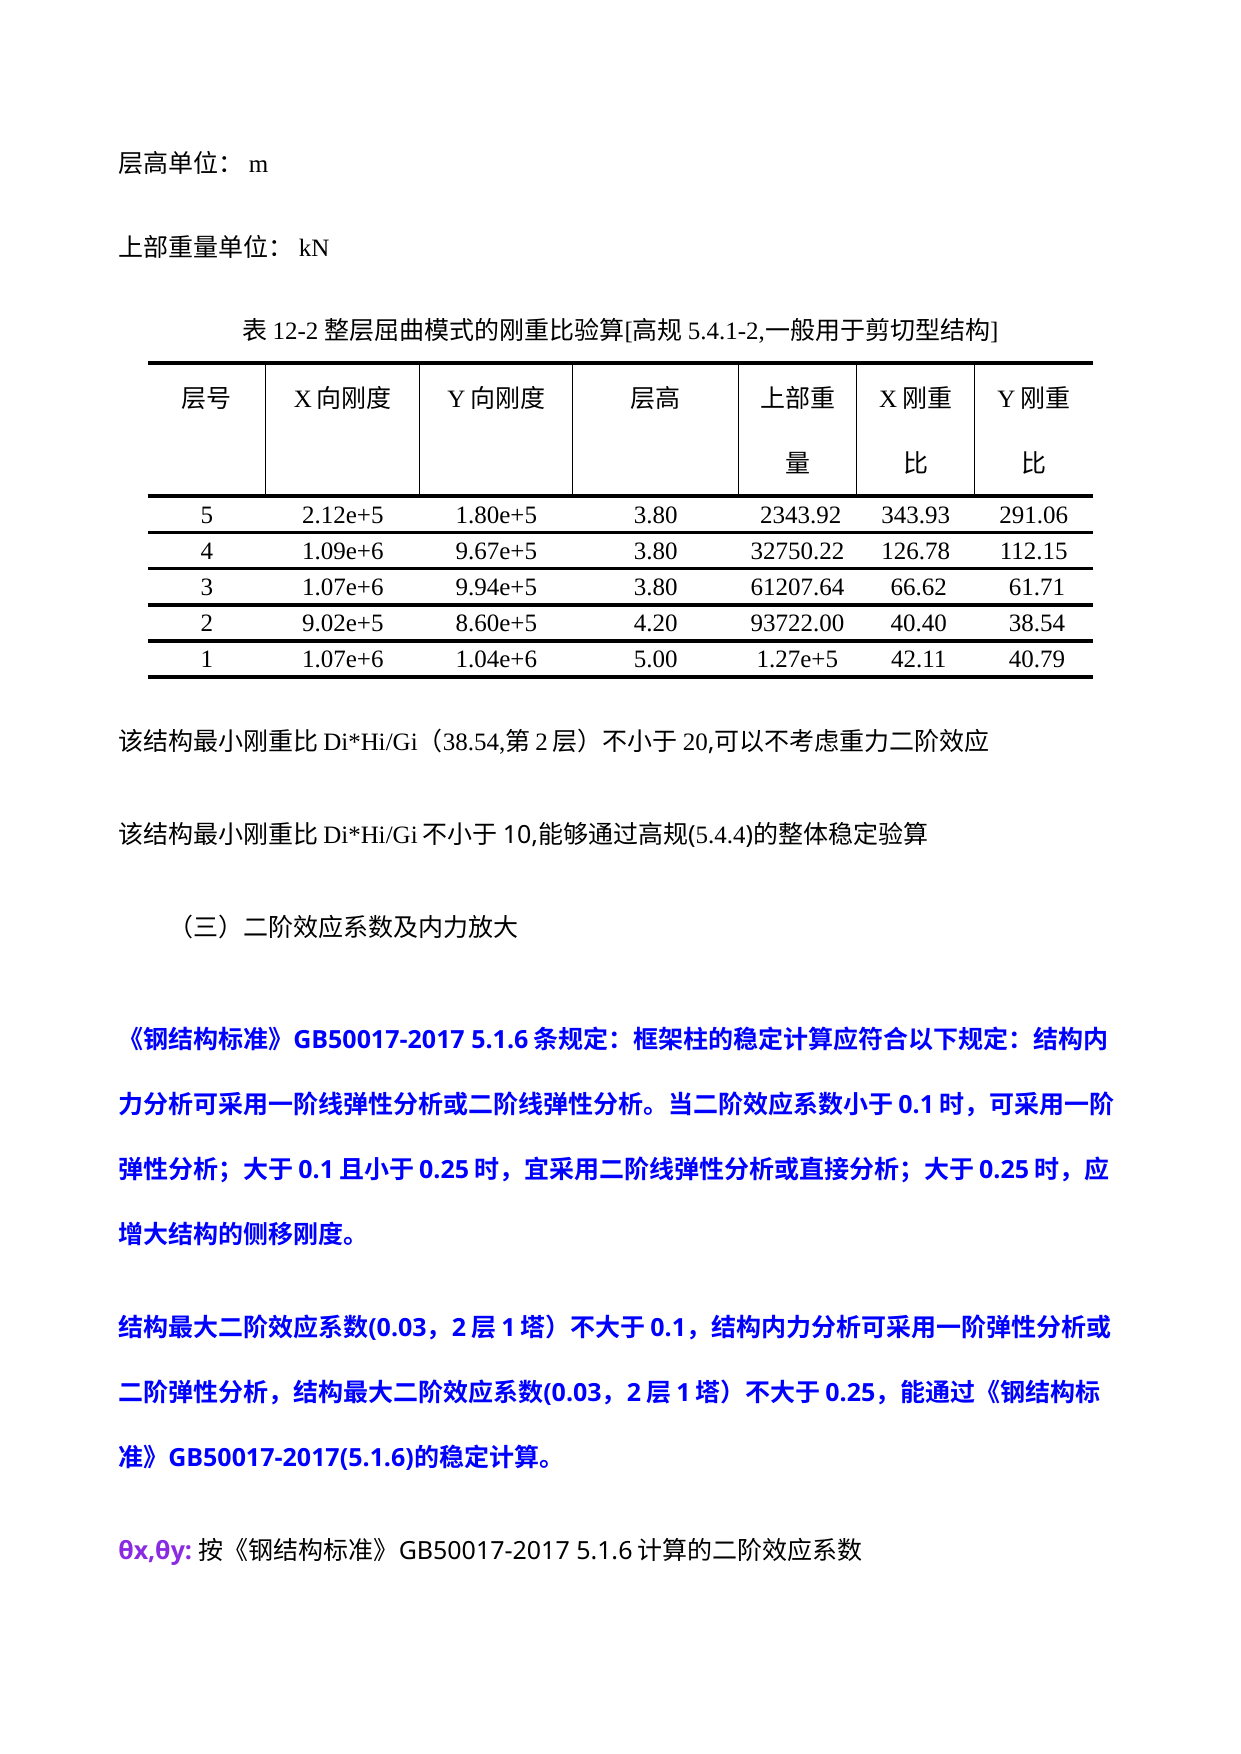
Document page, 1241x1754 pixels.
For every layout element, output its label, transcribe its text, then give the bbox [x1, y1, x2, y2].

table_cell 3.80 [573, 498, 738, 531]
table_cell 9.02e+5 [266, 607, 419, 639]
table_cell 1.80e+5 [419, 498, 573, 531]
text θx,θy: 按《钢结构标准》GB50017-2017 5.1.6计算的二阶效应系数 [118, 1516, 1122, 1581]
table_cell 38.54 [974, 607, 1093, 639]
table_cell 93722.00 [738, 607, 856, 639]
table_cell 126.78 [856, 534, 974, 567]
table_cell 40.79 [974, 643, 1093, 675]
table_cell 5.00 [573, 643, 738, 675]
table_cell 4.20 [573, 607, 738, 639]
table_cell 1.07e+6 [266, 570, 419, 603]
table_header 上部重量 [739, 365, 856, 494]
table_cell 291.06 [974, 498, 1093, 531]
table_cell 112.15 [974, 534, 1093, 567]
table_cell 8.60e+5 [419, 607, 573, 639]
table_header 层高 [573, 365, 738, 494]
table_cell 4 [148, 534, 266, 567]
table_header Y刚重比 [975, 365, 1093, 494]
table_cell 1.27e+5 [738, 643, 856, 675]
table_cell 2343.92 [738, 498, 856, 531]
table_cell 3 [148, 570, 266, 603]
table_header X刚重比 [857, 365, 974, 494]
table_cell 5 [148, 498, 266, 531]
table_cell 9.67e+5 [419, 534, 573, 567]
text 结构最大二阶效应系数(0.03，2层1塔）不大于0.1，结构内力分析可采用一阶弹性分析或二阶弹性分析，结构最大二阶效应系数(0.03，2层1塔）不大于0.25，能通过《钢结构标准》GB50017-2017(5.1.6)的稳定计算。 [118, 1293, 1122, 1488]
table_cell 61207.64 [738, 570, 856, 603]
text 上部重量单位： kN [118, 213, 1122, 278]
table_cell 66.62 [856, 570, 974, 603]
table_cell 1.09e+6 [266, 534, 419, 567]
table_cell 1 [148, 643, 266, 675]
table_cell 2.12e+5 [266, 498, 419, 531]
table_cell 3.80 [573, 534, 738, 567]
table_cell 2 [148, 607, 266, 639]
table_cell 61.71 [974, 570, 1093, 603]
table_cell 1.04e+6 [419, 643, 573, 675]
text 层高单位： m [118, 129, 1122, 194]
text 《钢结构标准》GB50017-2017 5.1.6条规定：框架柱的稳定计算应符合以下规定：结构内力分析可采用一阶线弹性分析或二阶线弹性分析。当二阶效应系数小于0.1时，可采用一阶弹性分析；大于0.1且小于0.25时，宜采用二阶线弹性分析或直接分析；大于0.25时，应增大结构的侧移刚度。 [118, 1005, 1122, 1265]
text 表12-2 整层屈曲模式的刚重比验算[高规5.4.1-2,一般用于剪切型结构] [118, 296, 1122, 361]
table_cell 9.94e+5 [419, 570, 573, 603]
table_header Y向刚度 [420, 365, 572, 494]
table_cell 32750.22 [738, 534, 856, 567]
text （三）二阶效应系数及内力放大 [118, 893, 1122, 958]
text 该结构最小刚重比Di*Hi/Gi（38.54,第2层）不小于20,可以不考虑重力二阶效应 [118, 707, 1122, 772]
table_cell 343.93 [856, 498, 974, 531]
text 该结构最小刚重比Di*Hi/Gi不小于10,能够通过高规(5.4.4)的整体稳定验算 [118, 800, 1122, 865]
table_header 层号 [148, 365, 265, 494]
table_cell 42.11 [856, 643, 974, 675]
table_cell 40.40 [856, 607, 974, 639]
table_cell 3.80 [573, 570, 738, 603]
table_cell 1.07e+6 [266, 643, 419, 675]
table_header X向刚度 [266, 365, 419, 494]
